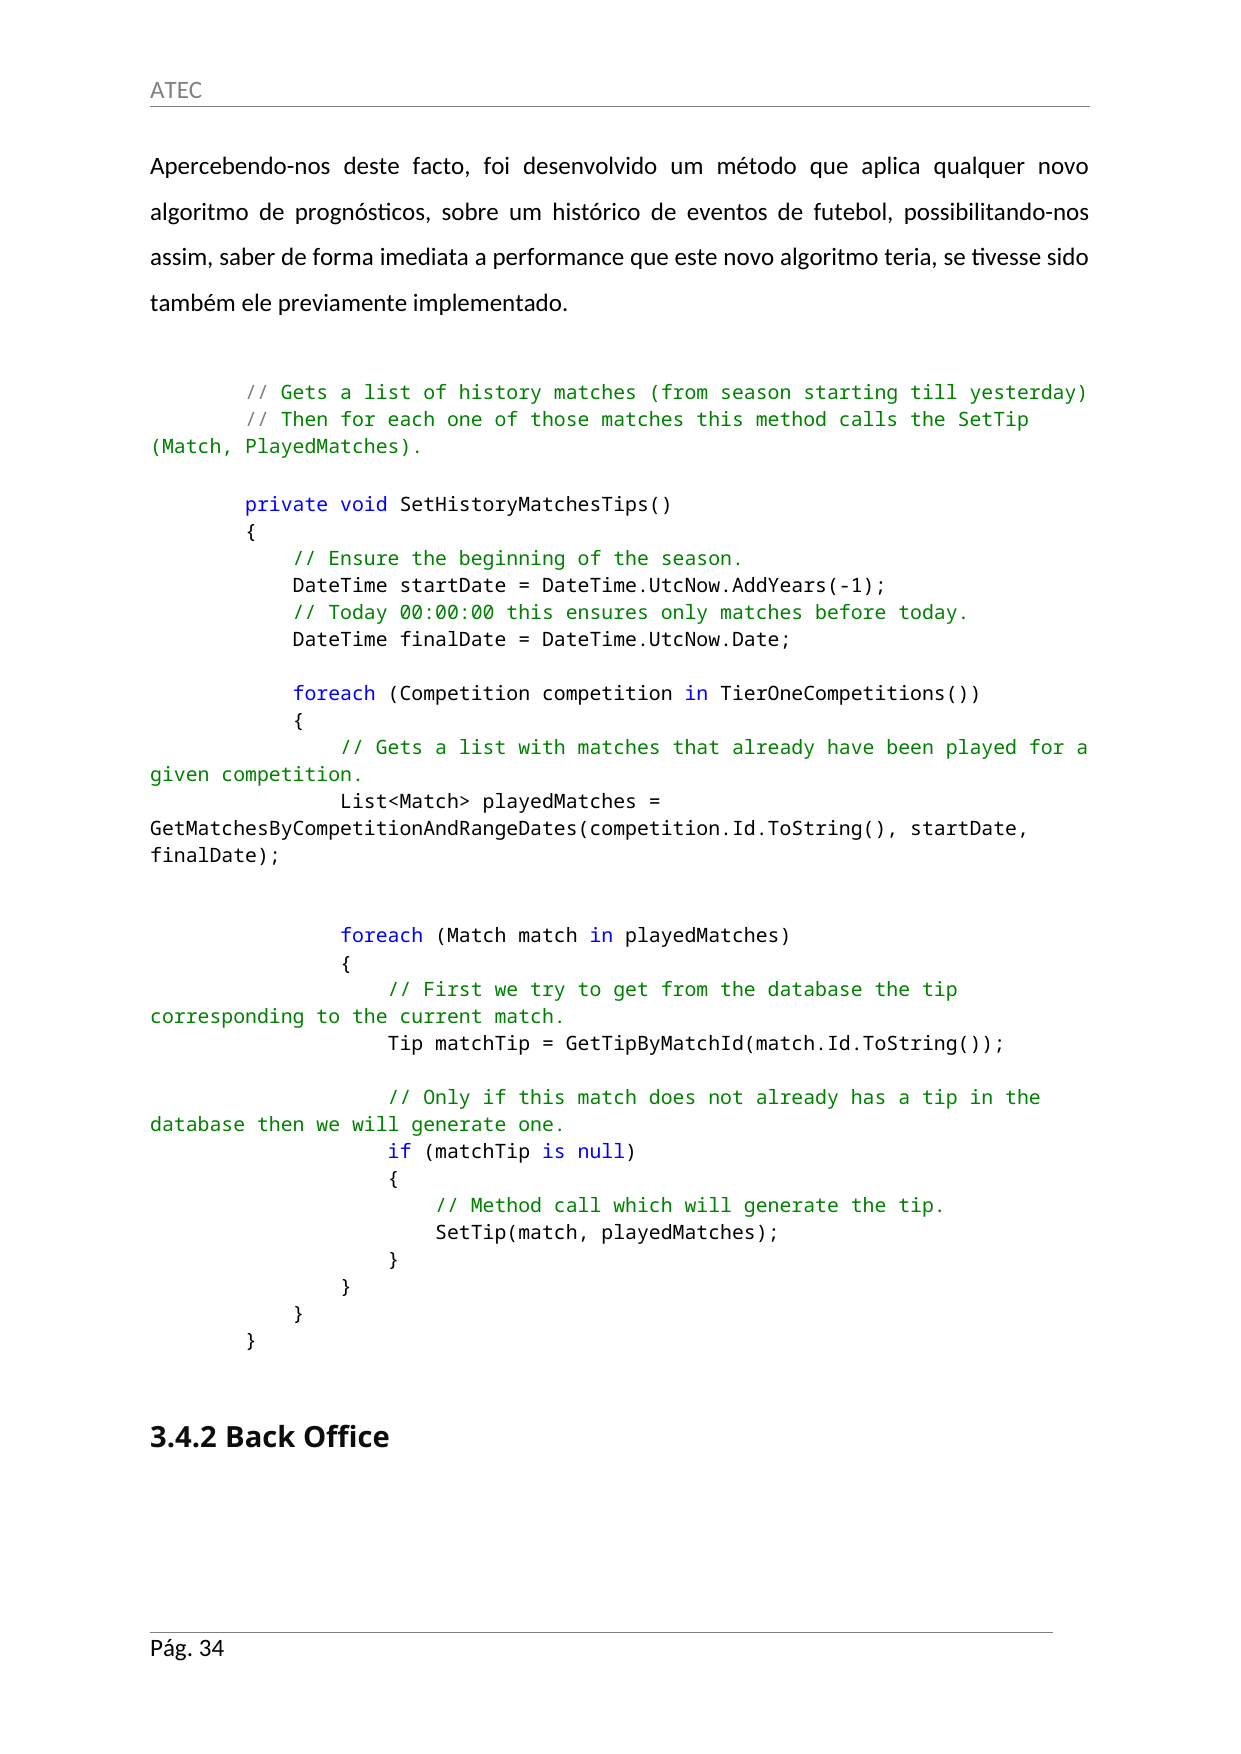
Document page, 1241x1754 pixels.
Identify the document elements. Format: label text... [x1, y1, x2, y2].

text if (matchTip is null) [150, 1138, 1090, 1164]
text foreach (Match match in playedMatches) [150, 922, 1090, 949]
text // Gets a list with matches that already have been played for a given competition. [150, 733, 1090, 787]
text foreach (Competition competition in TierOneCompetitions()) [150, 679, 1090, 706]
text Tip matchTip = GetTipByMatchId(match.Id.ToString()); [150, 1030, 1090, 1057]
text { [150, 949, 1090, 976]
text } [150, 1272, 1090, 1299]
text // Then for each one of those matches this method calls the SetTip (Match, PlayedMatches). [150, 406, 1090, 459]
text private void SetHistoryMatchesTips() [150, 490, 1090, 517]
text { [150, 517, 1090, 544]
text // Gets a list of history matches (from season starting till yesterday) [150, 379, 1090, 406]
text // Method call which will generate the tip. [150, 1192, 1090, 1218]
text // First we try to get from the database the tip corresponding to the current match. [150, 976, 1090, 1030]
text } [150, 1326, 1090, 1353]
text // Today 00:00:00 this ensures only matches before today. [150, 598, 1090, 625]
text DateTime startDate = DateTime.UtcNow.AddYears(-1); [150, 571, 1090, 598]
text { [150, 1164, 1090, 1192]
text } [150, 1246, 1090, 1272]
text { [150, 706, 1090, 733]
text SetTip(match, playedMatches); [150, 1218, 1090, 1246]
subtitle Back Office [150, 1417, 1090, 1456]
text List<Match> playedMatches = GetMatchesByCompetitionAndRangeDates(competition.Id.ToString(), startDate, finalDate); [150, 787, 1090, 868]
text } [150, 1299, 1090, 1326]
text // Ensure the beginning of the season. [150, 544, 1090, 571]
text DateTime finalDate = DateTime.UtcNow.Date; [150, 625, 1090, 652]
text // Only if this match does not already has a tip in the database then we will generate one. [150, 1084, 1090, 1138]
text Apercebendo-nos deste facto, foi desenvolvido um método que aplica qualquer novo algoritmo de prognósticos, sobre um histórico de eventos de futebol, possibilitando-nos assim, saber de forma imediata a performance que este novo algoritmo teria, se tivesse sido também ele previamente implementado. [150, 150, 1090, 318]
